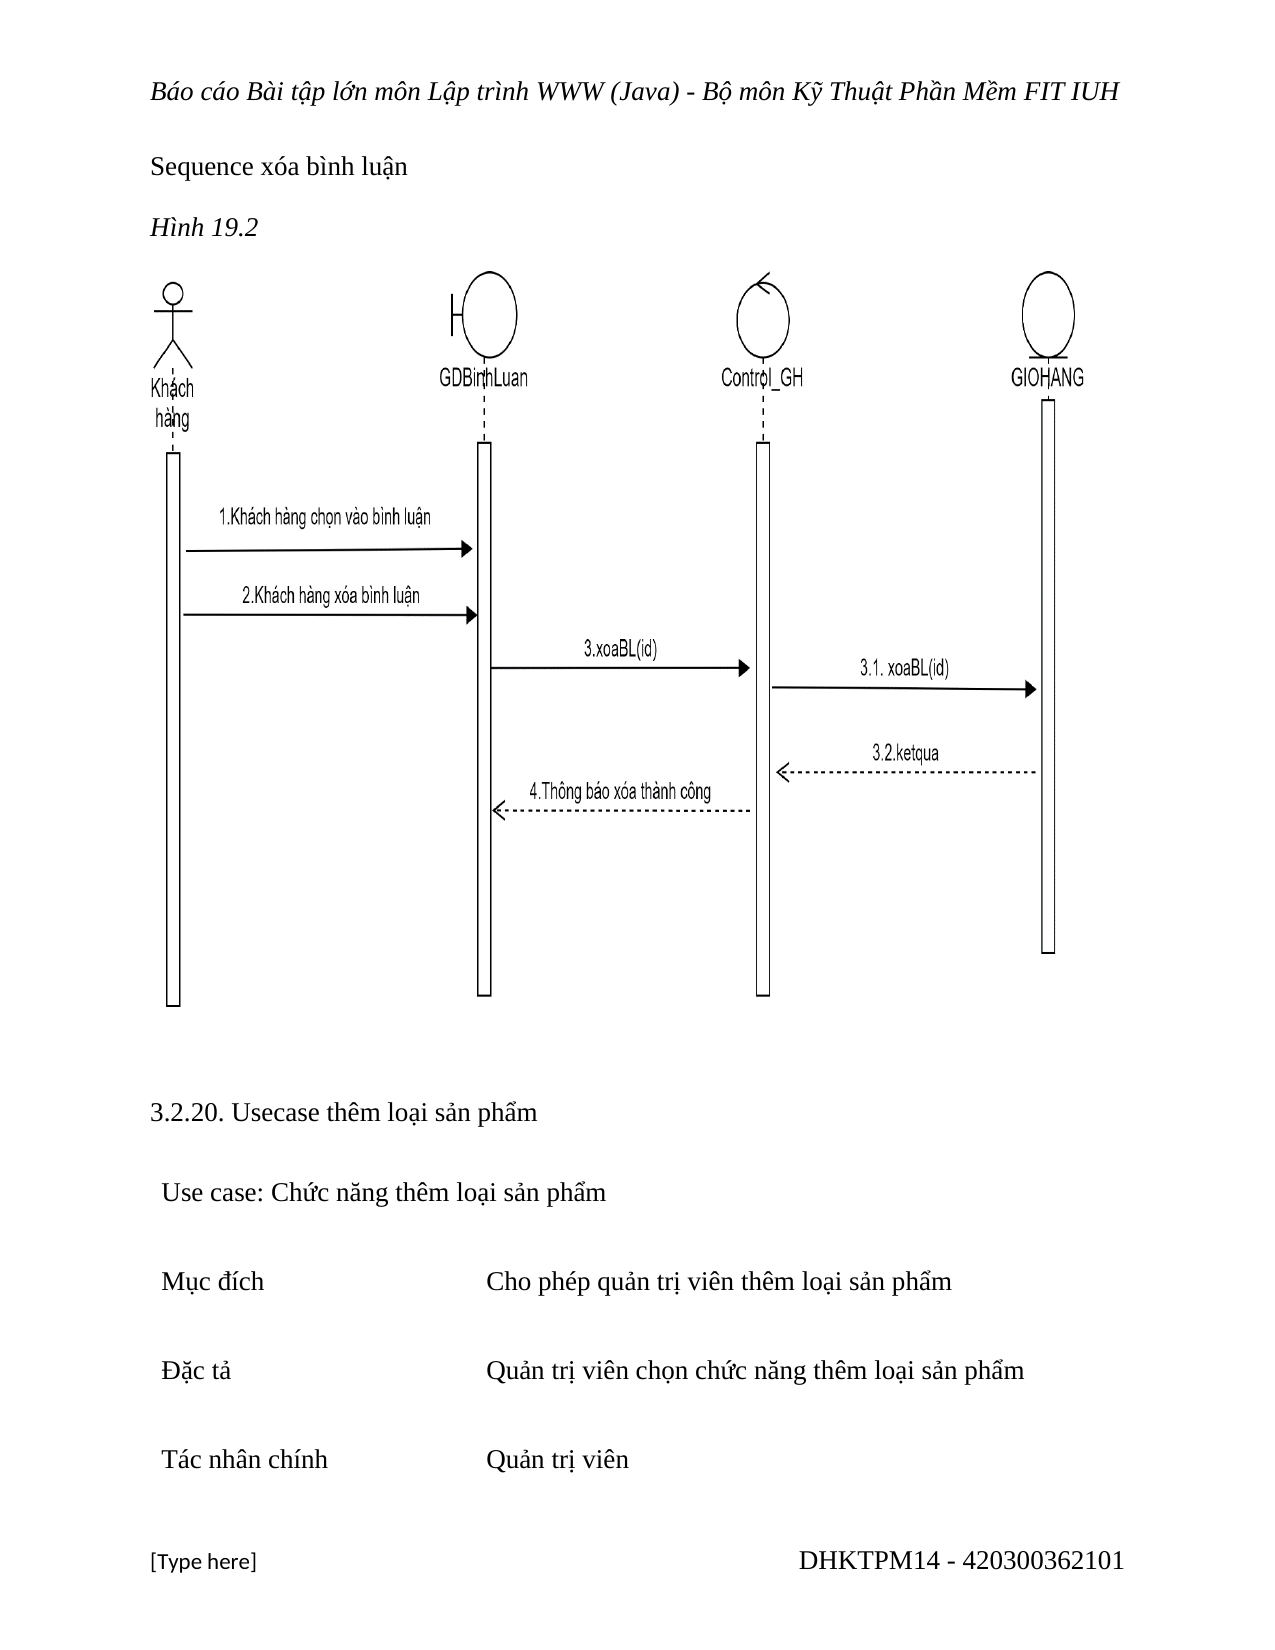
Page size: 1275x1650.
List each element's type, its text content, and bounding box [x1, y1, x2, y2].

table_header Use case: Chức năng thêm loại sản phẩm [150, 1147, 1124, 1236]
table_cell Quản trị viên [475, 1414, 1124, 1474]
table_cell Đặc tả [150, 1325, 475, 1414]
text Hình 19.2 [150, 211, 1125, 242]
table_cell Mục đích [150, 1236, 475, 1325]
text Sequence xóa bình luận [150, 150, 1125, 181]
table_cell Tác nhân chính [150, 1414, 475, 1474]
table_cell Quản trị viên chọn chức năng thêm loại sản phẩm [475, 1325, 1124, 1414]
picture [150, 271, 1085, 1007]
table_cell Cho phép quản trị viên thêm loại sản phẩm [475, 1236, 1124, 1325]
